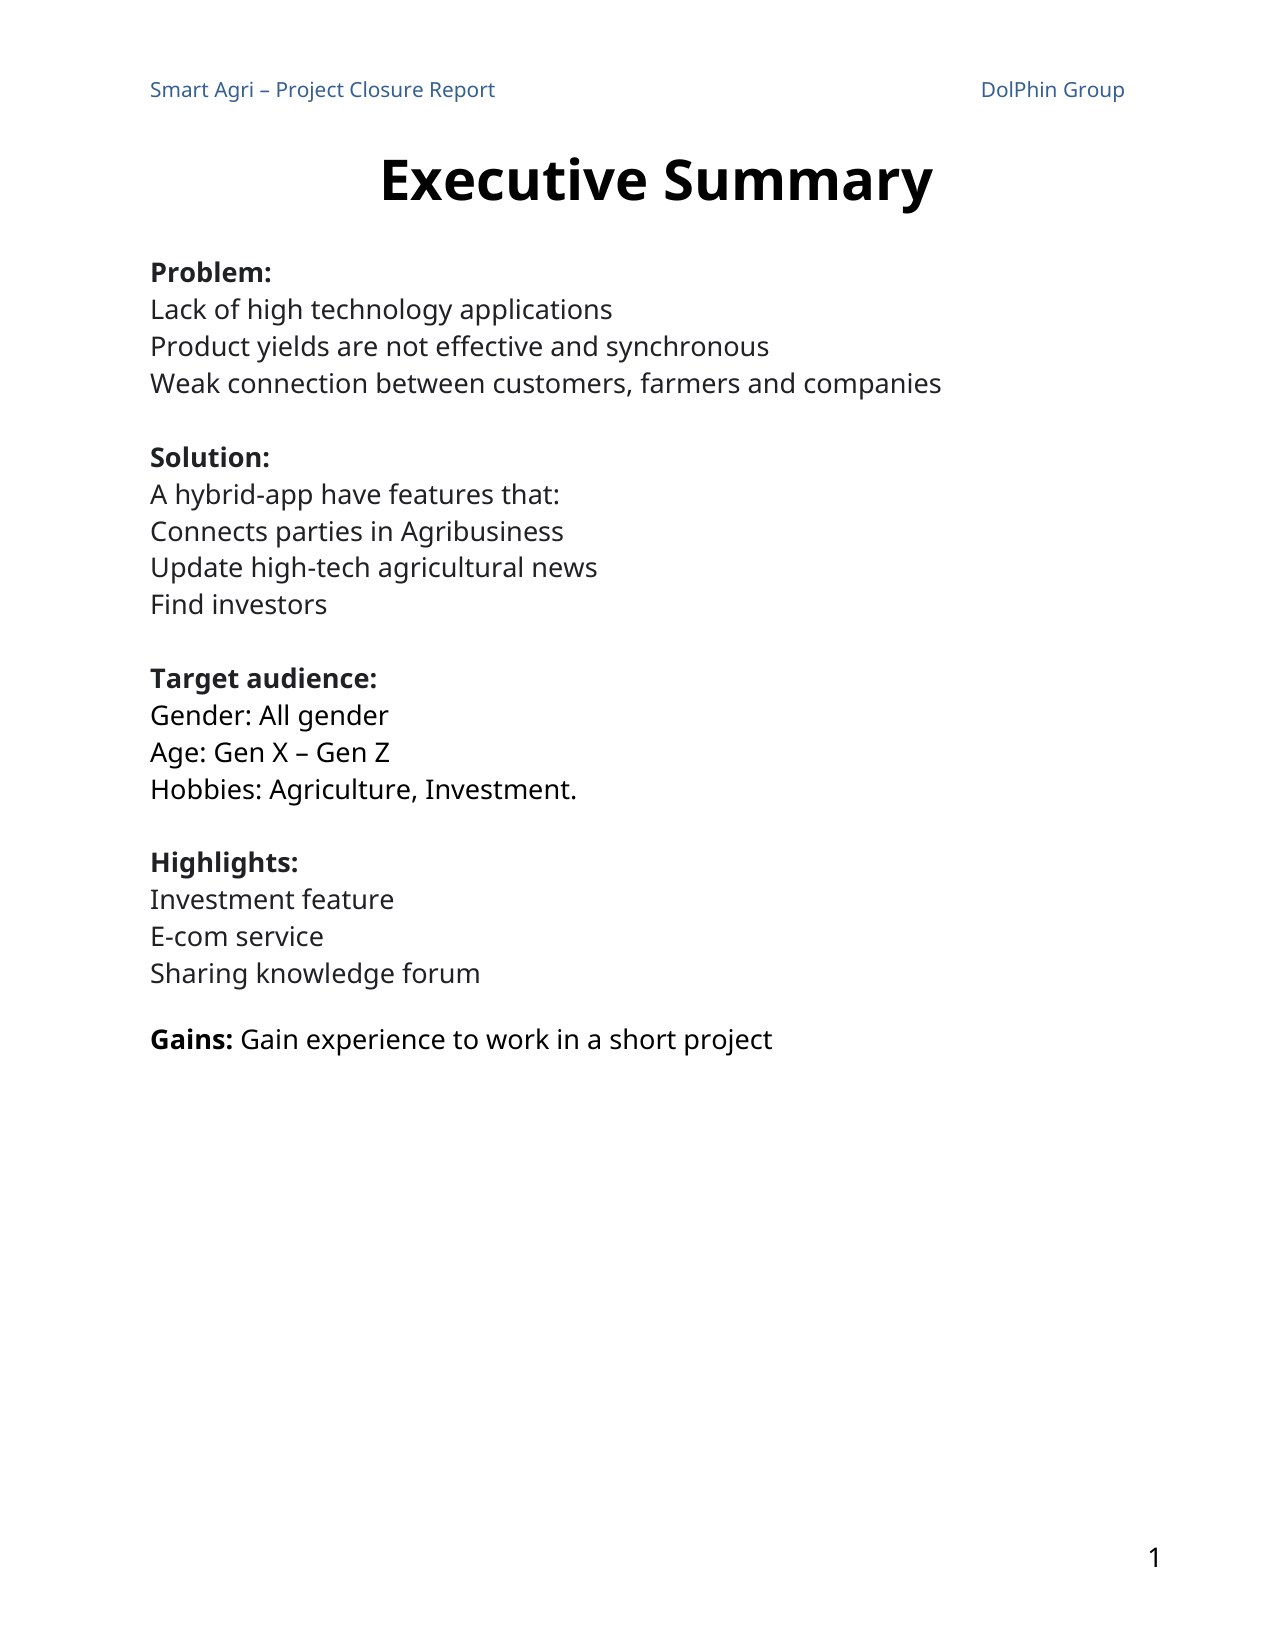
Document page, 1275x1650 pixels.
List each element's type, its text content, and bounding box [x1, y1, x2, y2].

text Highlights: Investment feature E-com service Sharing knowledge forum [150, 844, 1162, 991]
text Solution: A hybrid-app have features that: Connects parties in Agribusiness Update high-tech agricultural news Find investors [270, 438, 1162, 623]
text Gender: All gender [150, 696, 1162, 733]
text Executive Summary [150, 140, 1162, 217]
text Age: Gen X – Gen Z [150, 733, 1162, 770]
text Target audience: [150, 659, 1162, 696]
text Hobbies: Agriculture, Investment. [150, 770, 1162, 807]
text Problem: Lack of high technology applications Product yields are not effective and synchronous Weak connection between customers, farmers and companies [150, 217, 1162, 438]
text Gains: Gain experience to work in a short project [150, 1020, 1162, 1057]
